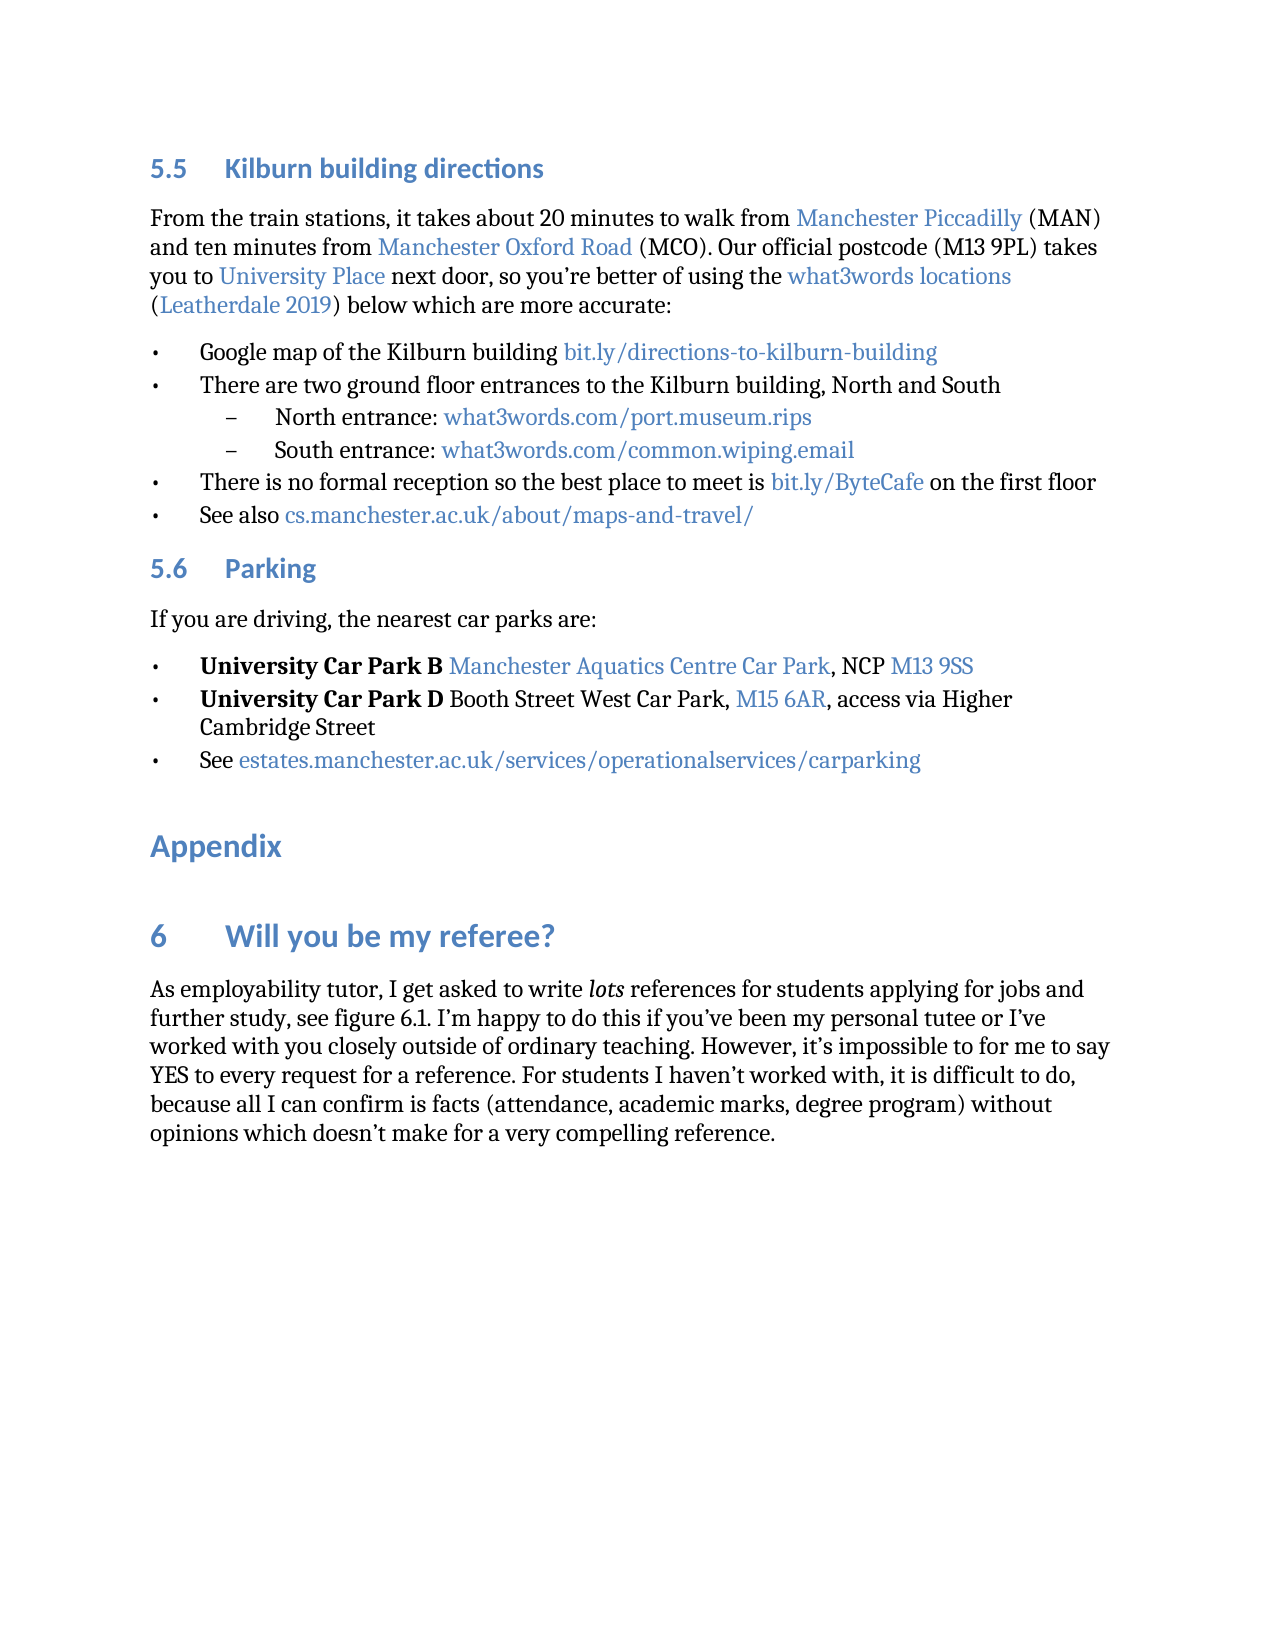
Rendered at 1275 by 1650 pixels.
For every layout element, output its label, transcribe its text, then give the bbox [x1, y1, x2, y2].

text If you are driving, the nearest car parks are: [150, 604, 1125, 633]
text As employability tutor, I get asked to write lots references for students applying for jobs and further study, see figure 6.1. I’m happy to do this if you’ve been my personal tutee or I’ve worked with you closely outside of ordinary teaching. However, it’s impossible to for me to say YES to every request for a reference. For students I haven’t worked with, it is difficult to do, because all I can confirm is facts (attendance, academic marks, degree program) without opinions which doesn’t make for a very compelling reference. [150, 975, 1125, 1147]
list Google map of the Kilburn building bit.ly/directions-to-kilburn-building [150, 338, 1125, 367]
list University Car Park D Booth Street West Car Park, M15 6AR, access via Higher Cambridge Street [150, 684, 1125, 742]
list There are two ground floor entrances to the Kilburn building, North and South [150, 371, 1125, 399]
subtitle Appendix [150, 824, 1125, 865]
text From the train stations, it takes about 20 minutes to walk from Manchester Piccadilly (MAN) and ten minutes from Manchester Oxford Road (MCO). Our official postcode (M13 9PL) takes you to University Place next door, so you’re better of using the what3words locations (Leatherdale 2019) below which are more accurate: [150, 204, 1125, 319]
list See also cs.manchester.ac.uk/about/maps-and-travel/ [150, 501, 1125, 529]
subtitle 5.5 Kilburn building directions [150, 150, 1125, 186]
list North entrance: what3words.com/port.museum.rips [225, 403, 1125, 432]
subtitle 6 Will you be my referee? [150, 915, 1125, 956]
subtitle 5.6 Parking [150, 550, 1125, 586]
list University Car Park B Manchester Aquatics Centre Car Park, NCP M13 9SS [150, 652, 1125, 681]
list There is no formal reception so the best place to meet is bit.ly/ByteCafe on the first floor [150, 468, 1125, 497]
list South entrance: what3words.com/common.wiping.email [225, 436, 1125, 464]
list See estates.manchester.ac.uk/services/operationalservices/carparking [150, 746, 1125, 774]
